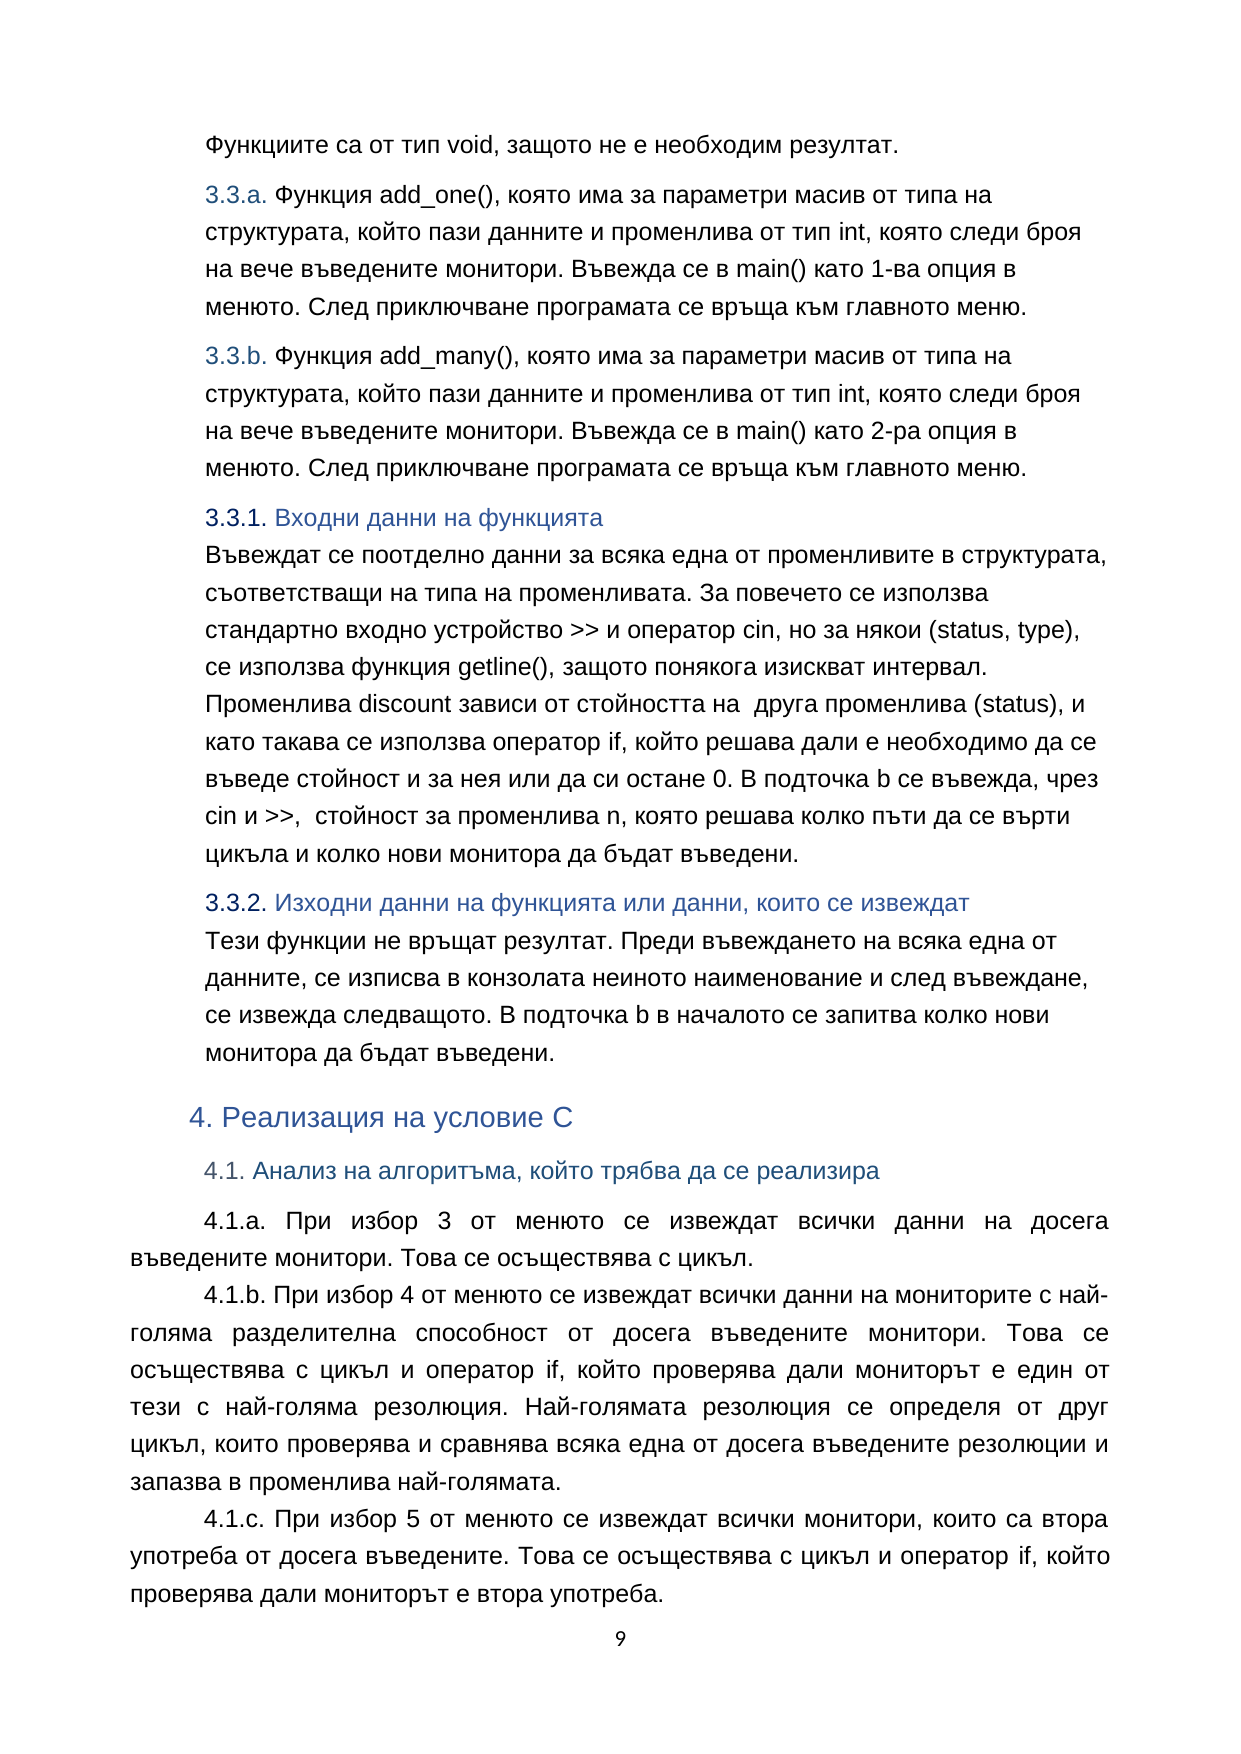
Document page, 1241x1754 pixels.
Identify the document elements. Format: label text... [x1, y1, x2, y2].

text Реализация на условие C [189, 1100, 1110, 1133]
text Анализ на алгоритъма, който трябва да се реализира [204, 1156, 1110, 1185]
text 4.1.b. При избор 4 от менюто се извеждат всички данни на мониторите с най-голяма разделителна способност от досега въведените монитори. Това се осъществява с цикъл и оператор if, който проверява дали мониторът е един от тези с най-голяма резолюция. Най-голямата резолюция се определя от друг цикъл, които проверява и сравнява всяка една от досега въведените резолюции и запазва в променлива най-голямата. [130, 1280, 1110, 1496]
text 4.1.а. При избор 3 от менюто се извеждат всички данни на досега въведените монитори. Това се осъществява с цикъл. [130, 1206, 1110, 1272]
list Функциите са от тип void, защото не е необходим резултат. [205, 130, 1110, 159]
list 3.3.b. Функция add_many(), която има за параметри масив от типа на структурата, който пази данните и променлива от тип int, която следи броя на вече въведените монитори. Въвежда се в main() като 2-ра опция в менюто. След приключване програмата се връща към главното меню. [205, 341, 1110, 482]
list 3.3.a. Функция add_one(), която има за параметри масив от типа на структурата, който пази данните и променлива от тип int, която следи броя на вече въведените монитори. Въвежда се в main() като 1-ва опция в менюто. След приключване програмата се връща към главното меню. [205, 180, 1110, 320]
subtitle Изходни данни на функцията или данни, които се извеждат Тези функции не връщат резултат. Преди въвеждането на всяка една от данните, се изписва в конзолата неиното наименование и след въвеждане, се извежда следващото. В подточка b в началото се запитва колко нови монитора да бъдат въведени. [205, 888, 1110, 1066]
subtitle Входни данни на функцията Въвеждат се поотделно данни за всяка една от променливите в структурата, съответстващи на типа на променливата. За повечето се използва стандартно входно устройство >> и оператор cin, но за някои (status, type), се използва функция getline(), защото понякога изискват интервал. Променлива discount зависи от стойността на друга променлива (status), и като такава се използва оператор if, който решава дали е необходимо да се въведе стойност и за нея или да си остане 0. В подточка b се въвежда, чрез cin и >>, стойност за променлива n, която решава колко пъти да се върти цикъла и колко нови монитора да бъдат въведени. [205, 503, 1110, 867]
text 4.1.c. При избор 5 от менюто се извеждат всички монитори, които са втора употреба от досега въведените. Това се осъществява с цикъл и оператор if, който проверява дали мониторът е втора употреба. [130, 1504, 1110, 1607]
